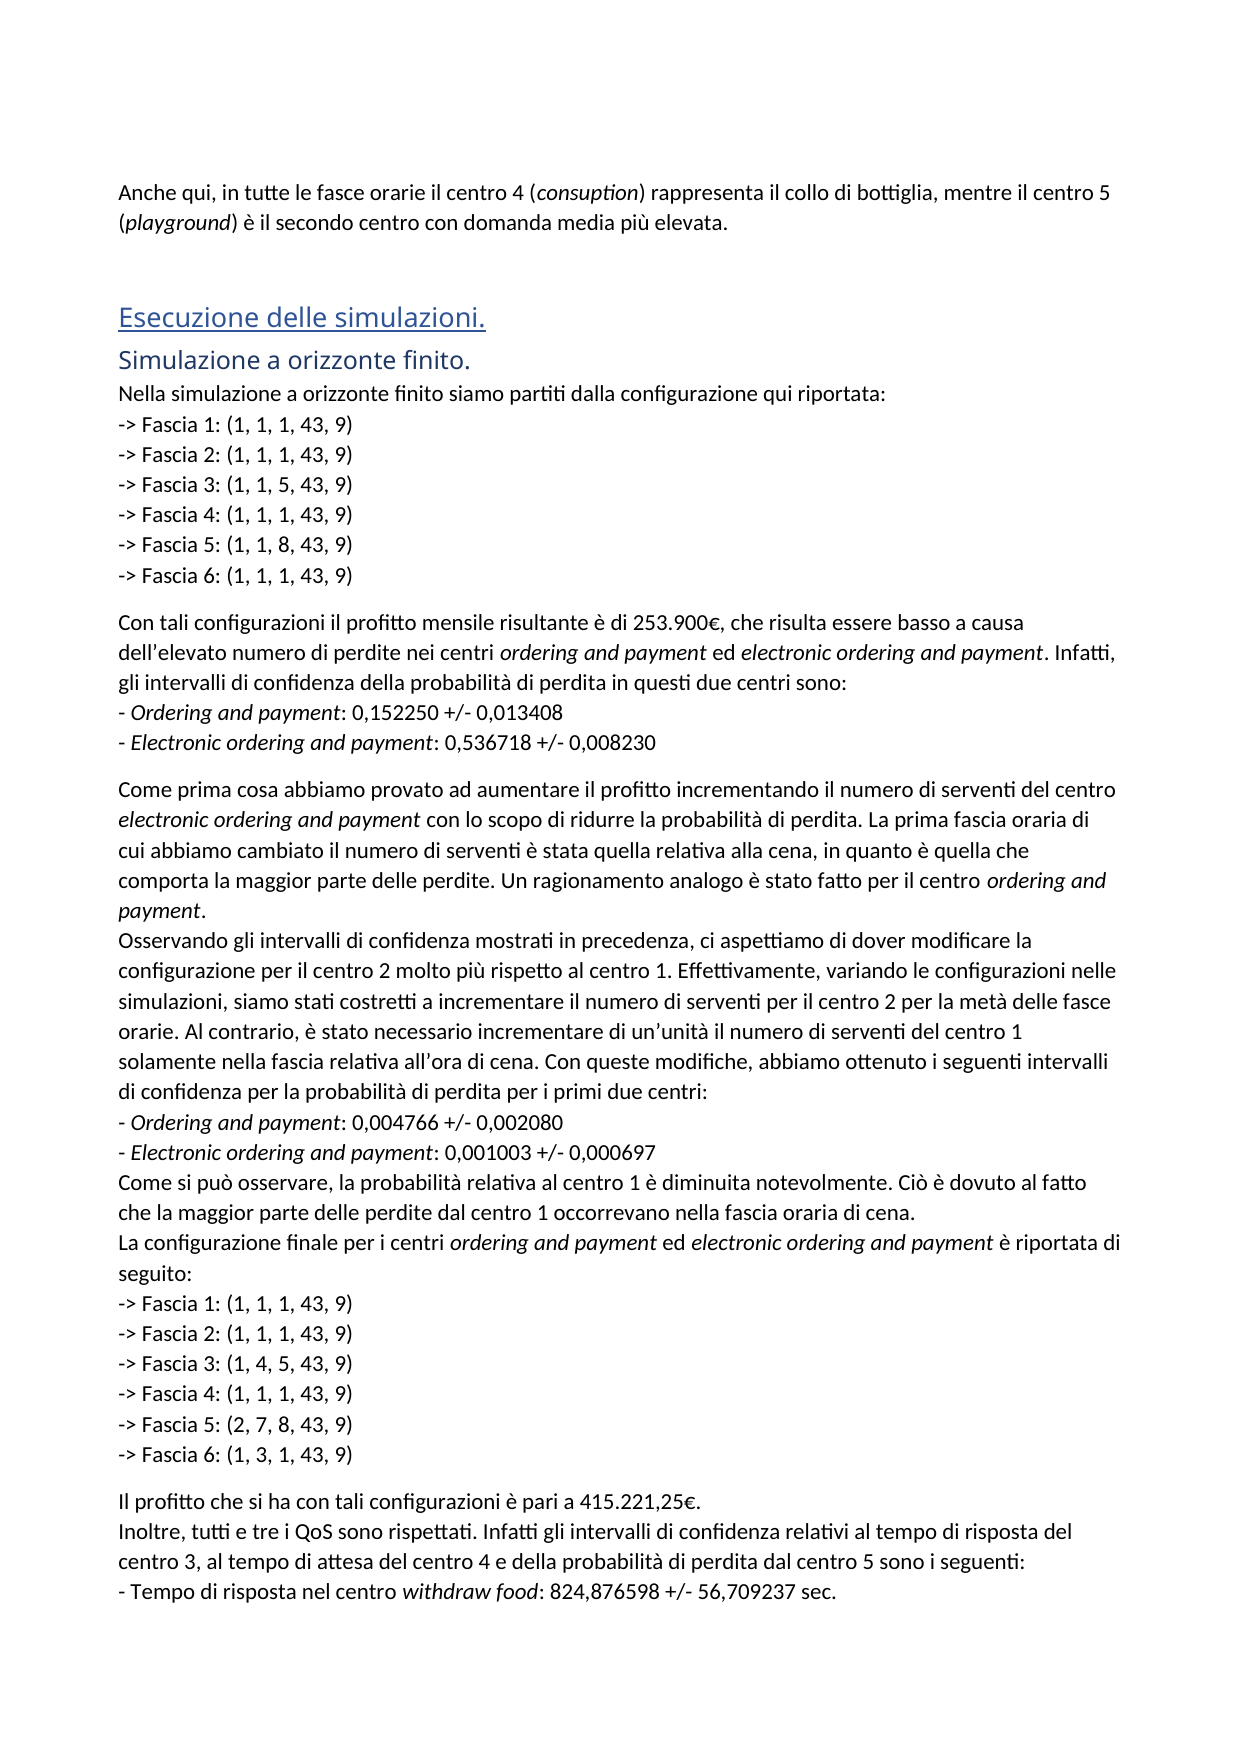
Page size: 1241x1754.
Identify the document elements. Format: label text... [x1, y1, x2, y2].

text Nella simulazione a orizzonte finito siamo partiti dalla configurazione qui riportata: -> Fascia 1: (1, 1, 1, 43, 9) -> Fascia 2: (1, 1, 1, 43, 9) -> Fascia 3: (1, 1, 5, 43, 9) -> Fascia 4: (1, 1, 1, 43, 9) -> Fascia 5: (1, 1, 8, 43, 9) -> Fascia 6: (1, 1, 1, 43, 9) [118, 379, 1122, 589]
text Anche qui, in tutte le fasce orarie il centro 4 (consuption) rappresenta il collo di bottiglia, mentre il centro 5 (playground) è il secondo centro con domanda media più elevata. [118, 148, 1122, 236]
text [118, 1487, 1122, 1606]
text Come prima cosa abbiamo provato ad aumentare il profitto incrementando il numero di serventi del centro electronic ordering and payment con lo scopo di ridurre la probabilità di perdita. La prima fascia oraria di cui abbiamo cambiato il numero di serventi è stata quella relativa alla cena, in quanto è quella che comporta la maggior parte delle perdite. Un ragionamento analogo è stato fatto per il centro ordering and payment. Osservando gli intervalli di confidenza mostrati in precedenza, ci aspettiamo di dover modificare la configurazione per il centro 2 molto più rispetto al centro 1. Effettivamente, variando le configurazioni nelle simulazioni, siamo stati costretti a incrementare il numero di serventi per il centro 2 per la metà delle fasce orarie. Al contrario, è stato necessario incrementare di un’unità il numero di serventi del centro 1 solamente nella fascia relativa all’ora di cena. Con queste modifiche, abbiamo ottenuto i seguenti intervalli di confidenza per la probabilità di perdita per i primi due centri: - Ordering and payment: 0,004766 +/- 0,002080 - Electronic ordering and payment: 0,001003 +/- 0,000697 Come si può osservare, la probabilità relativa al centro 1 è diminuita notevolmente. Ciò è dovuto al fatto che la maggior parte delle perdite dal centro 1 occorrevano nella fascia oraria di cena. La configurazione finale per i centri ordering and payment ed electronic ordering and payment è riportata di seguito: -> Fascia 1: (1, 1, 1, 43, 9) -> Fascia 2: (1, 1, 1, 43, 9) -> Fascia 3: (1, 4, 5, 43, 9) -> Fascia 4: (1, 1, 1, 43, 9) -> Fascia 5: (2, 7, 8, 43, 9) -> Fascia 6: (1, 3, 1, 43, 9) [118, 775, 1122, 1468]
subtitle Esecuzione delle simulazioni. [118, 299, 1122, 336]
text Con tali configurazioni il profitto mensile risultante è di 253.900€, che risulta essere basso a causa dell’elevato numero di perdite nei centri ordering and payment ed electronic ordering and payment. Infatti, gli intervalli di confidenza della probabilità di perdita in questi due centri sono: - Ordering and payment: 0,152250 +/- 0,013408 - Electronic ordering and payment: 0,536718 +/- 0,008230 [118, 608, 1122, 757]
subtitle Simulazione a orizzonte finito. [118, 343, 1122, 377]
